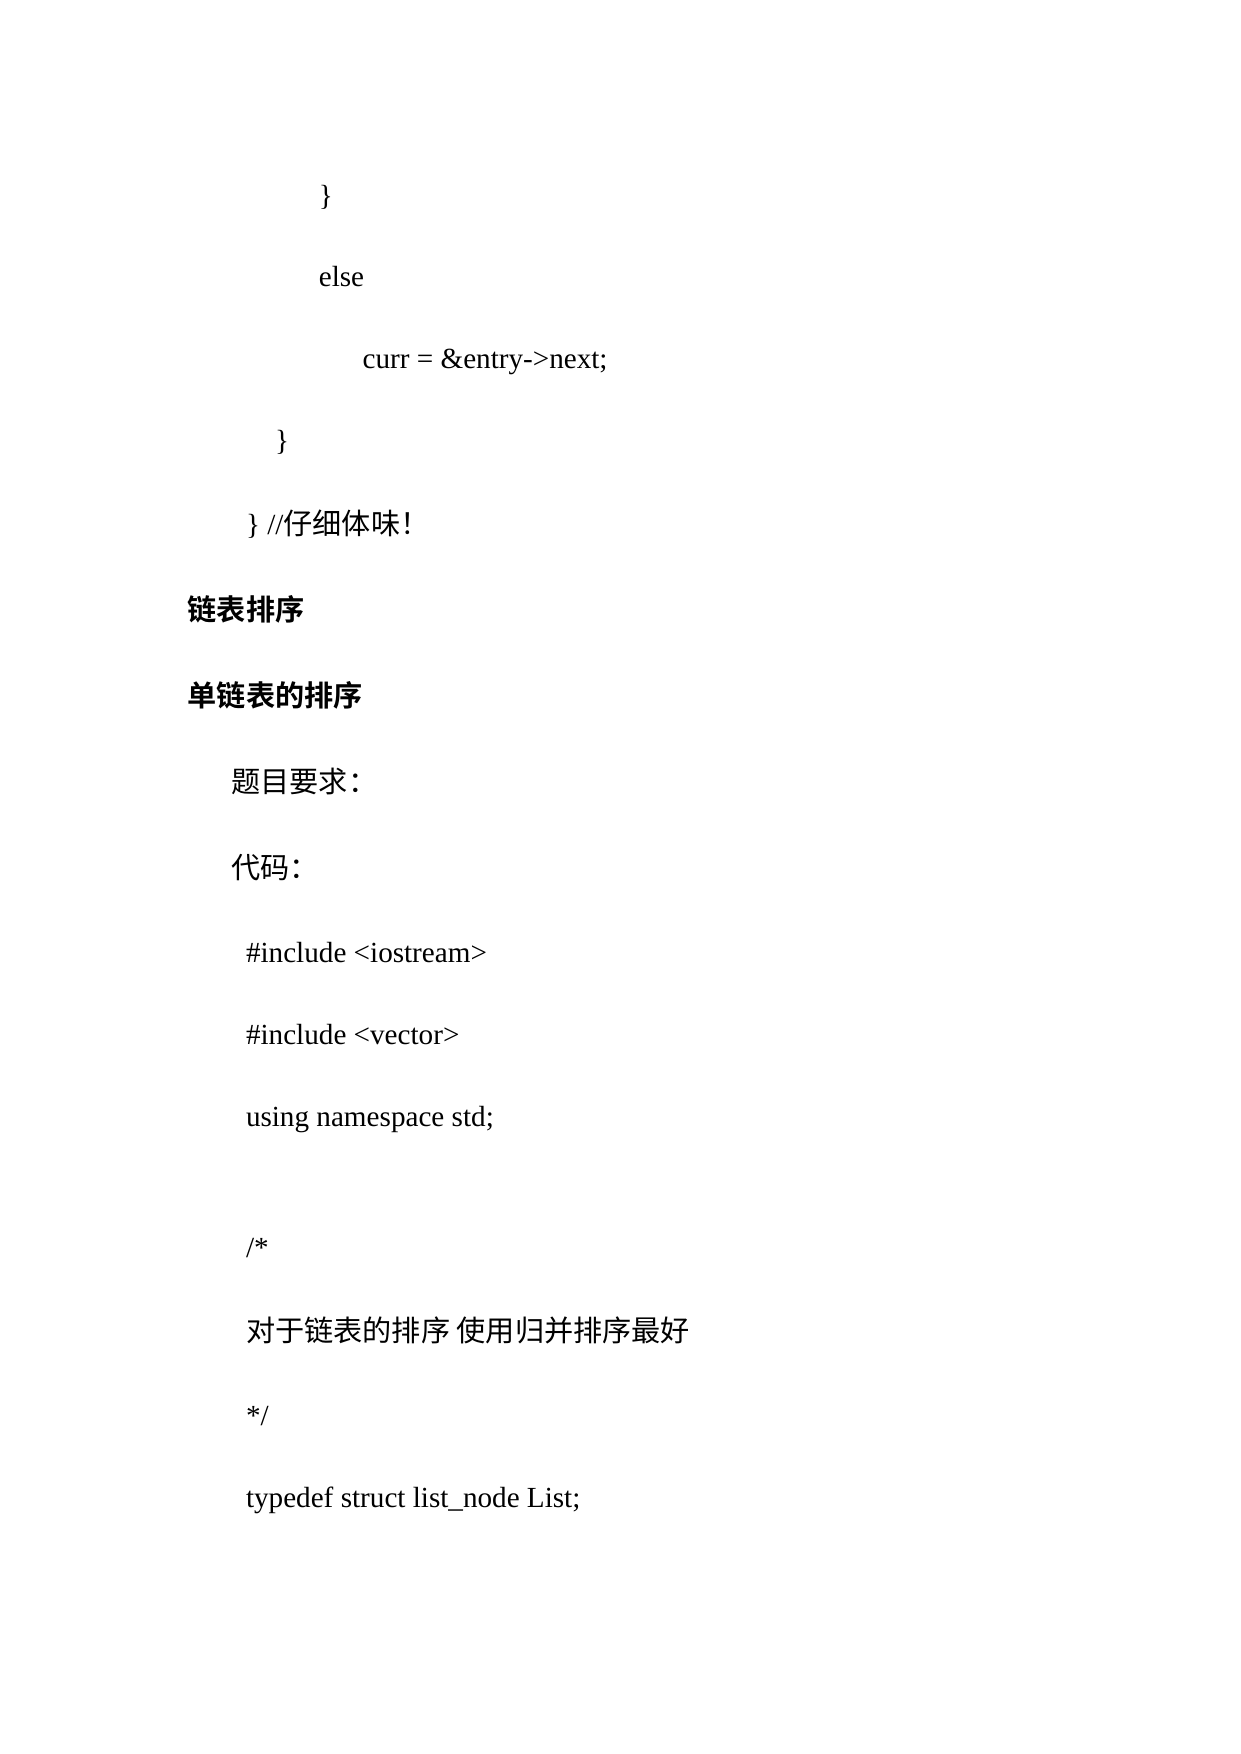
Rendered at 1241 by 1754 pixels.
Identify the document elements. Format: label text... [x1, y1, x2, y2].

text #include <vector> [246, 1002, 1053, 1067]
text */ [246, 1382, 1053, 1447]
text curr = &entry->next; [246, 326, 1053, 391]
text } [246, 407, 1053, 472]
text /* [246, 1214, 1053, 1279]
text } //仔细体味！ [246, 489, 1053, 554]
text } [246, 162, 1053, 227]
text 题目要求： [187, 747, 1053, 812]
subtitle 单链表的排序 [187, 661, 1053, 726]
subtitle 链表排序 [187, 575, 1053, 640]
text #include <iostream> [246, 920, 1053, 985]
text 对于链表的排序 使用归并排序最好 [246, 1296, 1053, 1361]
text else [246, 244, 1053, 309]
text using namespace std; [246, 1083, 1053, 1148]
text 代码： [187, 834, 1053, 899]
text typedef struct list_node List; [246, 1464, 1053, 1529]
